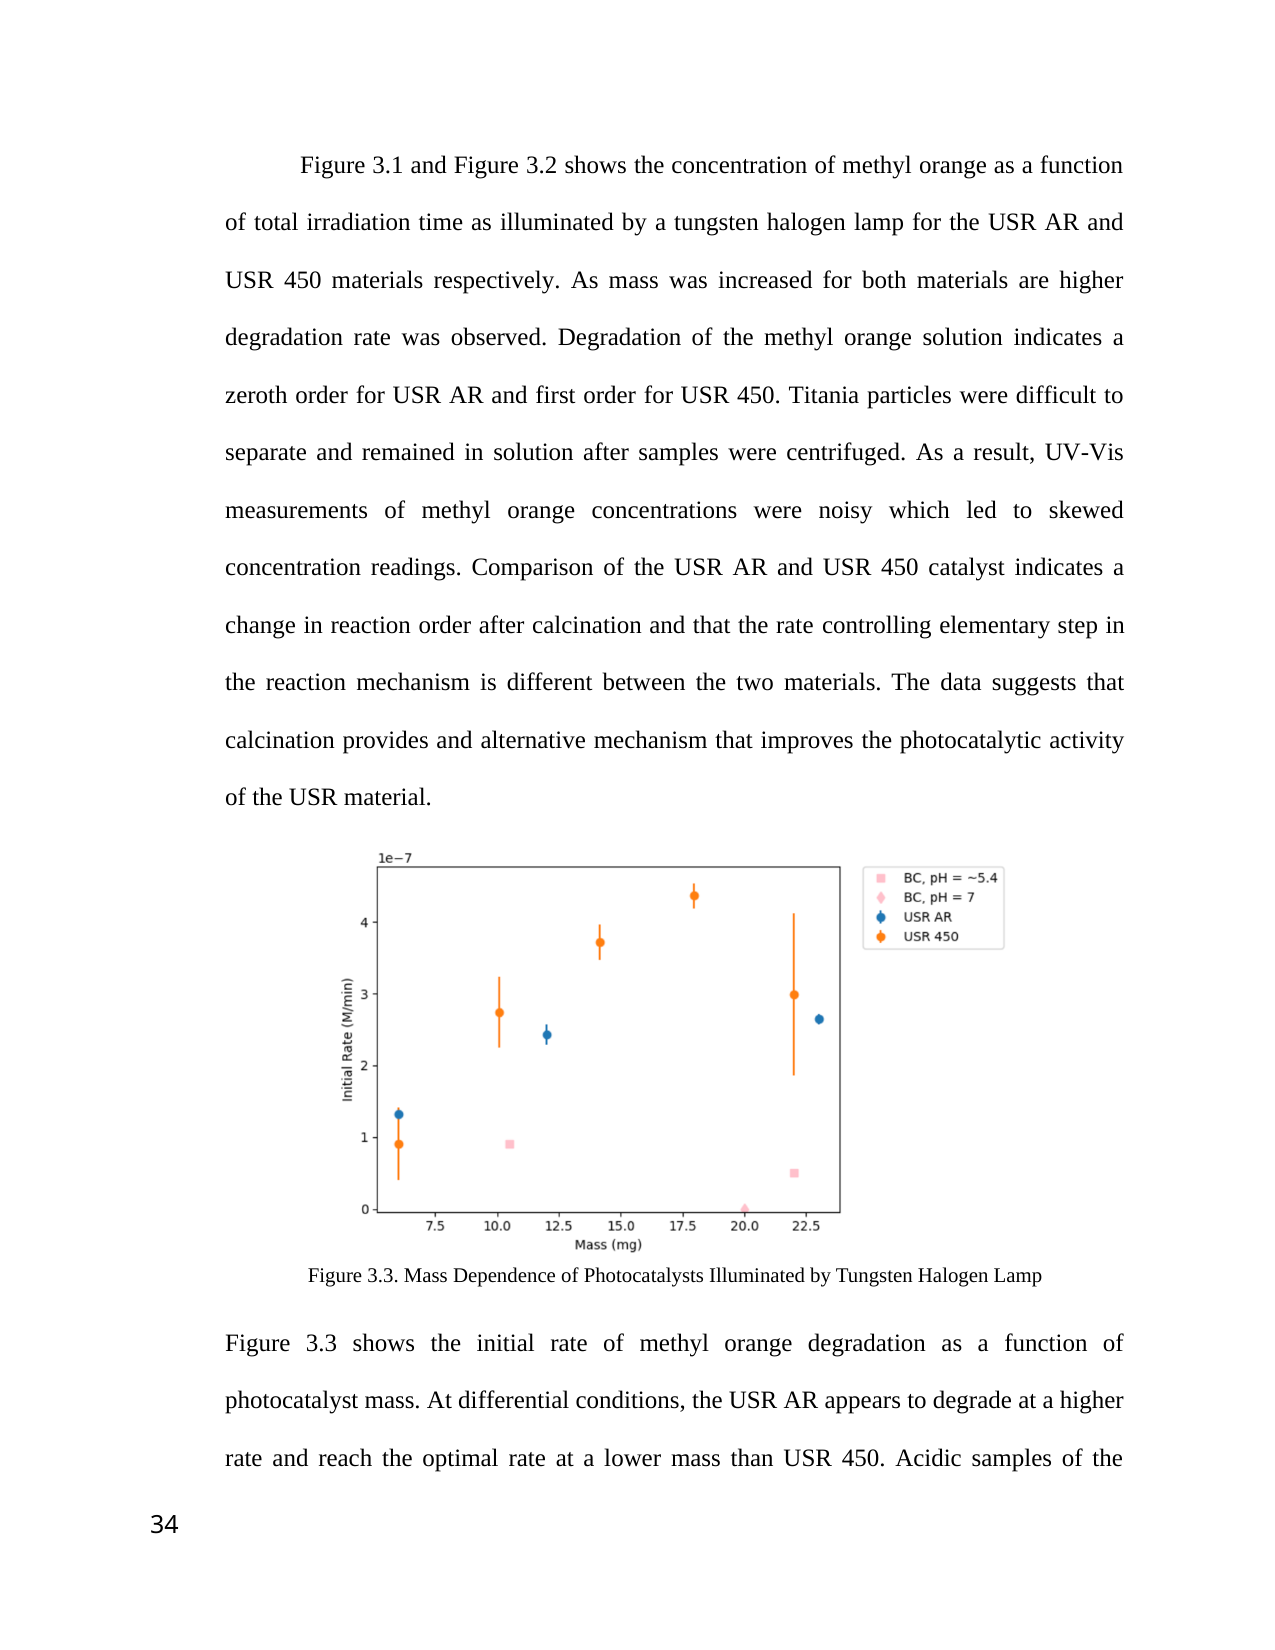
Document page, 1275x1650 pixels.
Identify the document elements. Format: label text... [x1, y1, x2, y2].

picture [329, 840, 1021, 1264]
list Figure 3.3. Mass Dependence of Photocatalysts Illuminated by Tungsten Halogen Lamp [225, 1263, 1125, 1287]
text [225, 1328, 1125, 1472]
list Figure 3.1 and Figure 3.2 shows the concentration of methyl orange as a function of total irradiation time as illuminated by a tungsten halogen lamp for the USR AR and USR 450 materials respectively. As mass was increased for both materials are higher degradation rate was observed. Degradation of the methyl orange solution indicates a zeroth order for USR AR and first order for USR 450. Titania particles were difficult to separate and remained in solution after samples were centrifuged. As a result, UV-Vis measurements of methyl orange concentrations were noisy which led to skewed concentration readings. Comparison of the USR AR and USR 450 catalyst indicates a change in reaction order after calcination and that the rate controlling elementary step in the reaction mechanism is different between the two materials. The data suggests that calcination provides and alternative mechanism that improves the photocatalytic activity of the USR material. [225, 150, 1125, 811]
